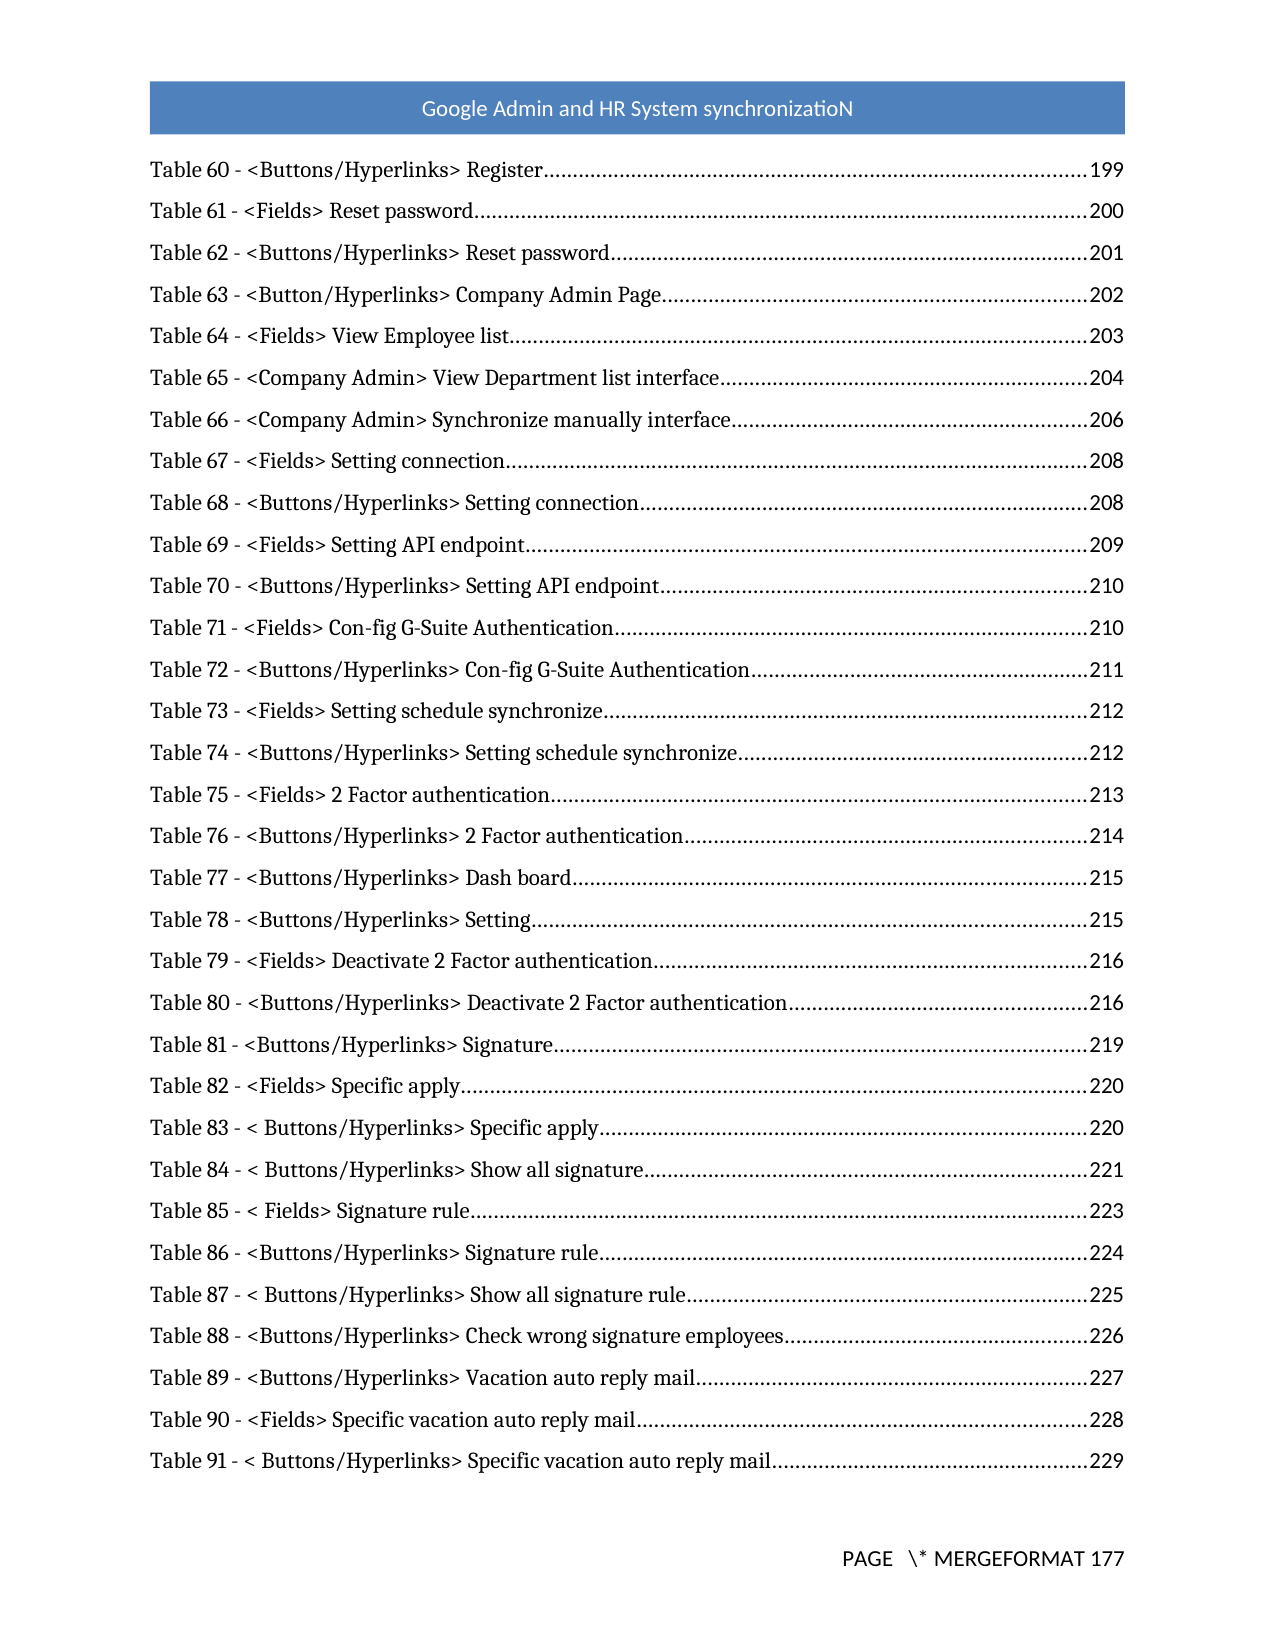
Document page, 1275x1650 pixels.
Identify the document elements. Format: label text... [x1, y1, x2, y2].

text Table 80 - <Buttons/Hyperlinks> Deactivate 2 Factor authentication 216 [150, 983, 1125, 1021]
text Table 70 - <Buttons/Hyperlinks> Setting API endpoint 210 [150, 567, 1125, 604]
text Table 88 - <Buttons/Hyperlinks> Check wrong signature employees 226 [150, 1317, 1125, 1354]
text Table 89 - <Buttons/Hyperlinks> Vacation auto reply mail 227 [150, 1358, 1125, 1396]
text Table 84 - < Buttons/Hyperlinks> Show all signature 221 [150, 1150, 1125, 1187]
text Table 86 - <Buttons/Hyperlinks> Signature rule 224 [150, 1233, 1125, 1271]
text Table 72 - <Buttons/Hyperlinks> Con-fig G-Suite Authentication 211 [150, 650, 1125, 687]
text Table 75 - <Fields> 2 Factor authentication 213 [150, 775, 1125, 812]
text Table 68 - <Buttons/Hyperlinks> Setting connection 208 [150, 483, 1125, 521]
text Table 69 - <Fields> Setting API endpoint 209 [150, 525, 1125, 562]
text Table 82 - <Fields> Specific apply 220 [150, 1067, 1125, 1104]
text Table 73 - <Fields> Setting schedule synchronize 212 [150, 692, 1125, 729]
text Table 78 - <Buttons/Hyperlinks> Setting 215 [150, 900, 1125, 937]
text Table 76 - <Buttons/Hyperlinks> 2 Factor authentication 214 [150, 817, 1125, 854]
text Table 91 - < Buttons/Hyperlinks> Specific vacation auto reply mail 229 [150, 1442, 1125, 1479]
text Table 65 - <Company Admin> View Department list interface 204 [150, 358, 1125, 396]
text Table 77 - <Buttons/Hyperlinks> Dash board 215 [150, 858, 1125, 896]
text Table 66 - <Company Admin> Synchronize manually interface 206 [150, 400, 1125, 437]
text Table 83 - < Buttons/Hyperlinks> Specific apply 220 [150, 1108, 1125, 1146]
text Table 64 - <Fields> View Employee list 203 [150, 317, 1125, 354]
text Table 87 - < Buttons/Hyperlinks> Show all signature rule 225 [150, 1275, 1125, 1312]
text Table 74 - <Buttons/Hyperlinks> Setting schedule synchronize 212 [150, 733, 1125, 771]
text Table 79 - <Fields> Deactivate 2 Factor authentication 216 [150, 942, 1125, 979]
text Table 85 - < Fields> Signature rule 223 [150, 1192, 1125, 1229]
text Table 71 - <Fields> Con-fig G-Suite Authentication 210 [150, 608, 1125, 646]
text Table 61 - <Fields> Reset password 200 [150, 192, 1125, 229]
text Table 60 - <Buttons/Hyperlinks> Register 199 [150, 150, 1125, 187]
text Table 81 - <Buttons/Hyperlinks> Signature 219 [150, 1025, 1125, 1062]
text Table 90 - <Fields> Specific vacation auto reply mail 228 [150, 1400, 1125, 1437]
text Table 62 - <Buttons/Hyperlinks> Reset password 201 [150, 233, 1125, 271]
text Table 63 - <Button/Hyperlinks> Company Admin Page 202 [150, 275, 1125, 312]
text Table 67 - <Fields> Setting connection 208 [150, 442, 1125, 479]
